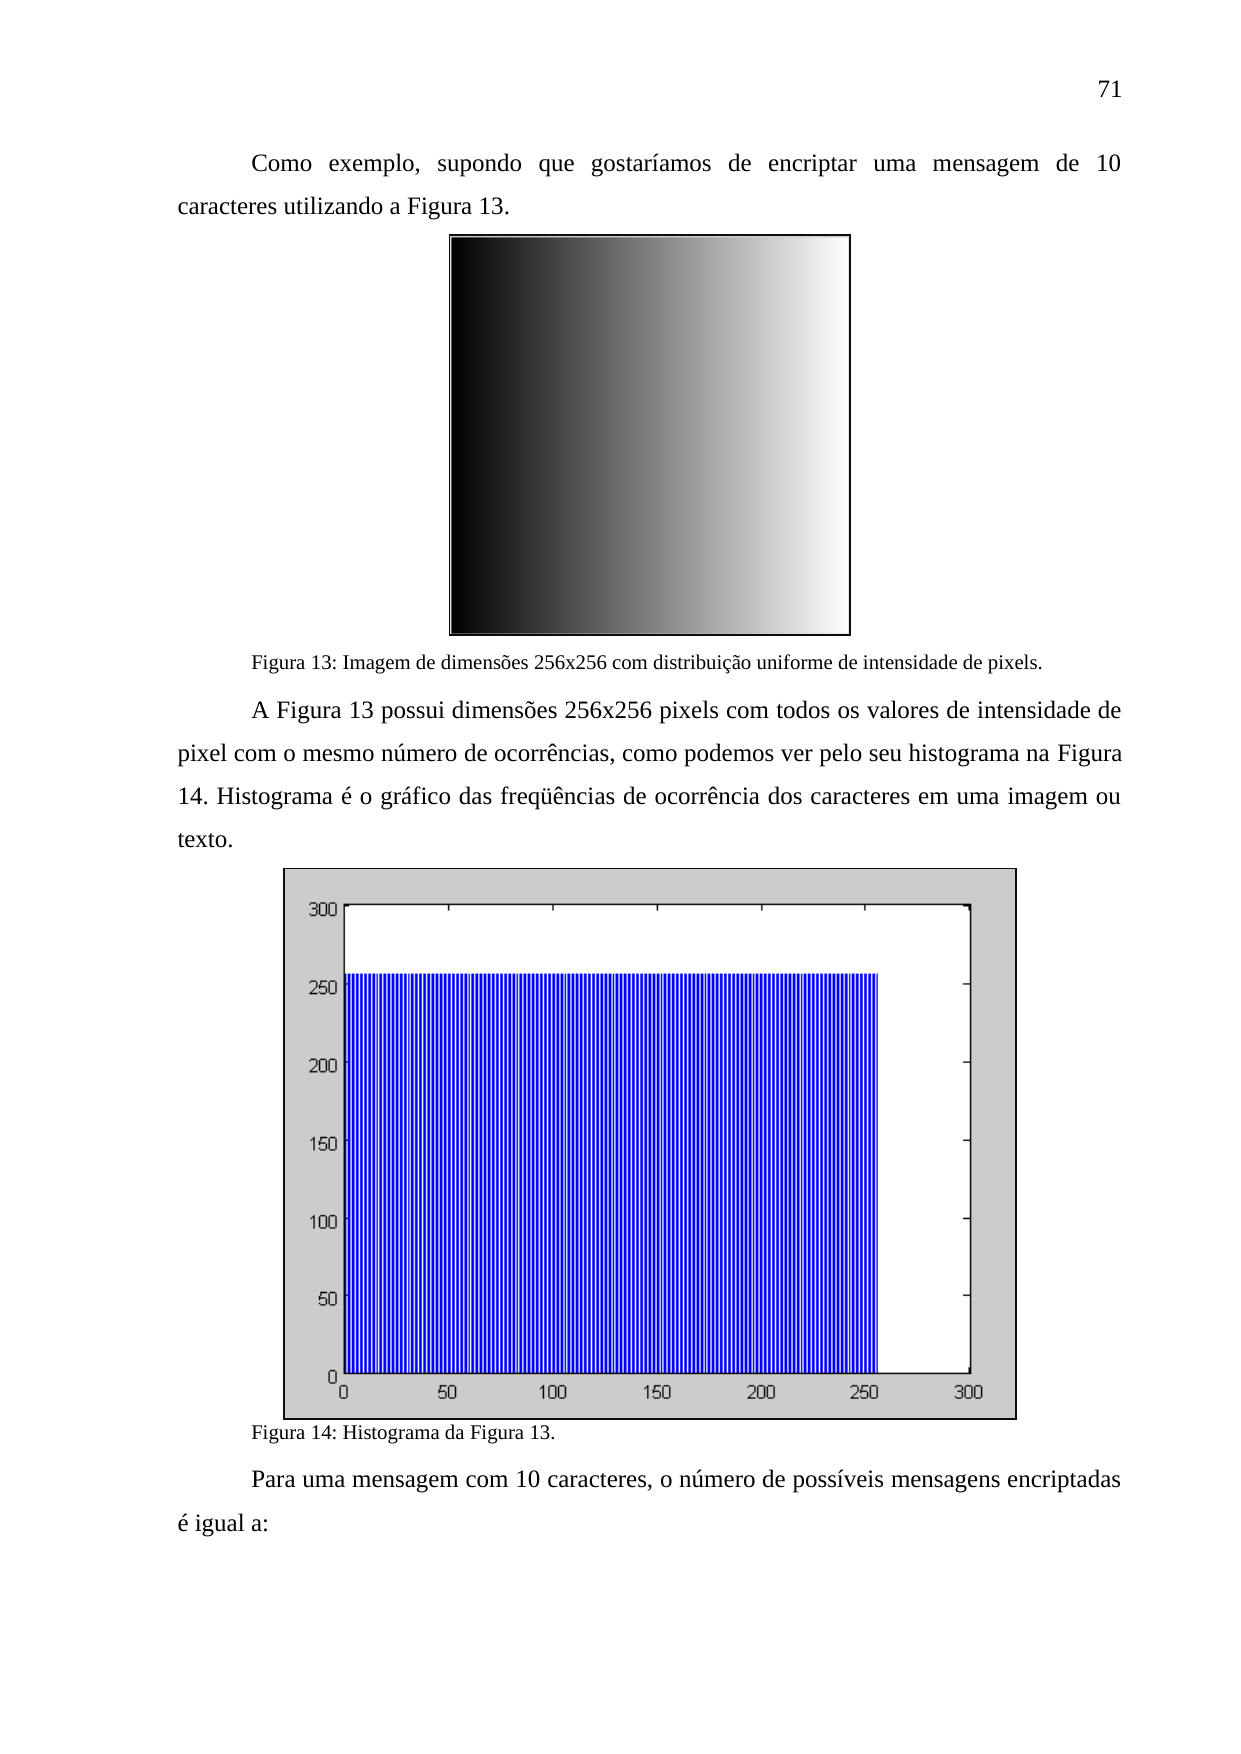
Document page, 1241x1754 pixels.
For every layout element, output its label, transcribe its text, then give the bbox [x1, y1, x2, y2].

picture [450, 236, 849, 634]
text Para uma mensagem com 10 caracteres, o número de possíveis mensagens encriptadas é igual a: [177, 1464, 1122, 1536]
picture [285, 869, 1015, 1418]
